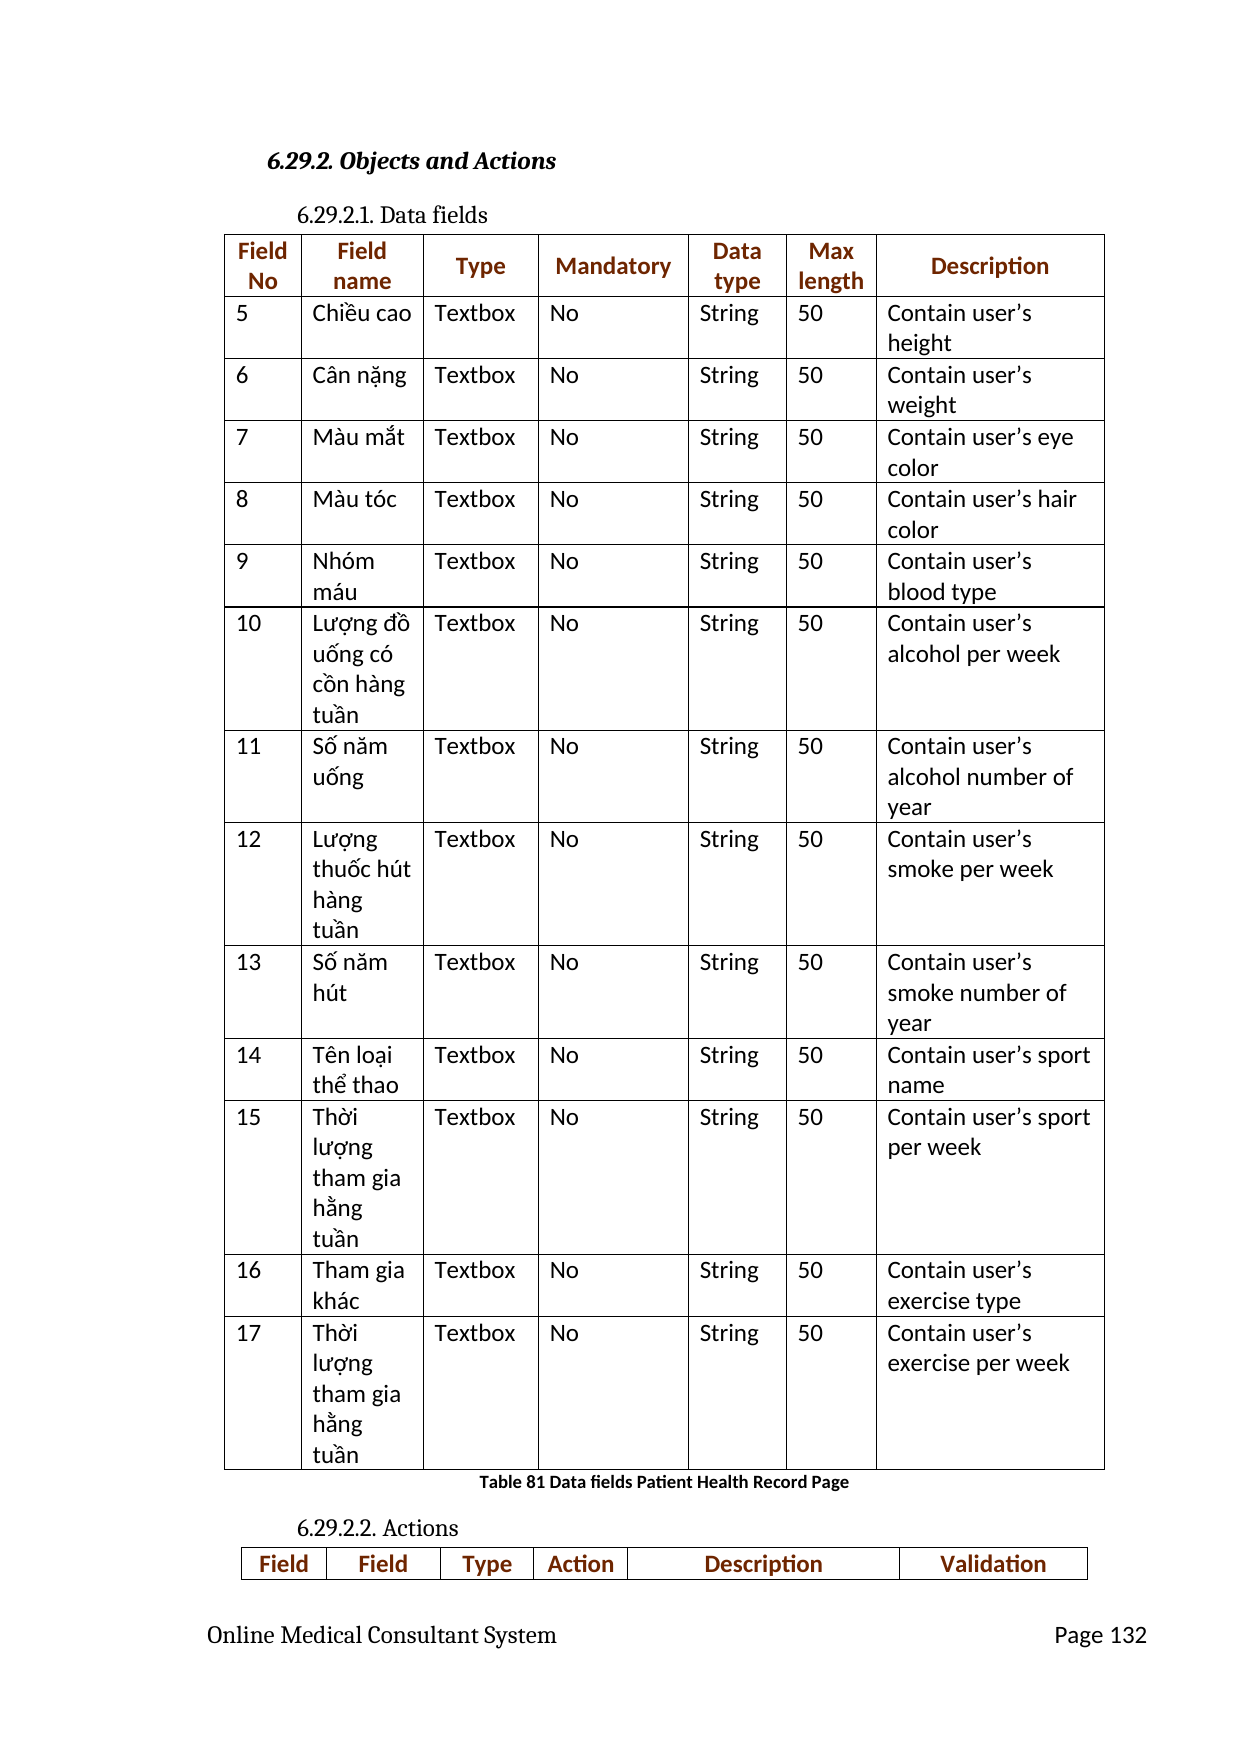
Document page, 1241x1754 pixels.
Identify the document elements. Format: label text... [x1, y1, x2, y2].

subtitle Data fields [282, 201, 1122, 229]
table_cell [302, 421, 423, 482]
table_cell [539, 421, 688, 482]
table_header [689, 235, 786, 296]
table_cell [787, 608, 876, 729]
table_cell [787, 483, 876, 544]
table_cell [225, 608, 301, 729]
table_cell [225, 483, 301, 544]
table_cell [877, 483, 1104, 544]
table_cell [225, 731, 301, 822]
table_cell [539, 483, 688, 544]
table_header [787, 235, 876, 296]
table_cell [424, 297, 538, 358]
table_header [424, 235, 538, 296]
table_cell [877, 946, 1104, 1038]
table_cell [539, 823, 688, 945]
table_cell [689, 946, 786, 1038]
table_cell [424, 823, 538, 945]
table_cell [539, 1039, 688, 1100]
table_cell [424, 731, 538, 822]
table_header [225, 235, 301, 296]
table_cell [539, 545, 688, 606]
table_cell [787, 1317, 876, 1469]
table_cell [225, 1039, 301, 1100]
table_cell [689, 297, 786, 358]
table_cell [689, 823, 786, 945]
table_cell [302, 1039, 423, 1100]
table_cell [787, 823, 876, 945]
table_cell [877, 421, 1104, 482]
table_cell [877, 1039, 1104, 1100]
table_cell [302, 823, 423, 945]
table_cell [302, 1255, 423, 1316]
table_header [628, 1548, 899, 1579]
subtitle Actions [282, 1514, 1122, 1543]
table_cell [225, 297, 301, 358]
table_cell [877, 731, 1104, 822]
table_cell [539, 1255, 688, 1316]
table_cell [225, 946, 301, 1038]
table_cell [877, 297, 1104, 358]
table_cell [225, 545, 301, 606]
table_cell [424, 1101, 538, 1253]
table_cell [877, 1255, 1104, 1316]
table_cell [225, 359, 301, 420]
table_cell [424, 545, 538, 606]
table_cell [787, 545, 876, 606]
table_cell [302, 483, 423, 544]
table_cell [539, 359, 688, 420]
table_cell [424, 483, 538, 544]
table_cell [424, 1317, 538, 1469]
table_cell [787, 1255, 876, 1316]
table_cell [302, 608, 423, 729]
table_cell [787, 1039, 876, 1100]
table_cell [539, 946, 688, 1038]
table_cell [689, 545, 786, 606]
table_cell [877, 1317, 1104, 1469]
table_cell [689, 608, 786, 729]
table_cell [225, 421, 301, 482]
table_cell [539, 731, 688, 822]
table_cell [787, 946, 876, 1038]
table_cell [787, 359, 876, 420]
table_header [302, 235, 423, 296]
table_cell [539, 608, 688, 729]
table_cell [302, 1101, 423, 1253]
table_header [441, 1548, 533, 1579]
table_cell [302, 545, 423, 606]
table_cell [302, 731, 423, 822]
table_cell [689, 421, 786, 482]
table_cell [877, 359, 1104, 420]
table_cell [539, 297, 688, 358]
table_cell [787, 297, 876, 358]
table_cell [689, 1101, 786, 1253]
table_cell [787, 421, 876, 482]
text Table 81 Data fields Patient Health Record Page [207, 1470, 1122, 1493]
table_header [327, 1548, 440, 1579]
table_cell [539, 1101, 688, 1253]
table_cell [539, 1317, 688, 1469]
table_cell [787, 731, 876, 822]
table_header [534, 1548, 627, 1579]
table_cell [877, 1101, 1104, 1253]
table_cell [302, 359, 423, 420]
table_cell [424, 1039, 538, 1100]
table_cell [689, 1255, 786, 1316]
subtitle Objects and Actions [267, 147, 1122, 176]
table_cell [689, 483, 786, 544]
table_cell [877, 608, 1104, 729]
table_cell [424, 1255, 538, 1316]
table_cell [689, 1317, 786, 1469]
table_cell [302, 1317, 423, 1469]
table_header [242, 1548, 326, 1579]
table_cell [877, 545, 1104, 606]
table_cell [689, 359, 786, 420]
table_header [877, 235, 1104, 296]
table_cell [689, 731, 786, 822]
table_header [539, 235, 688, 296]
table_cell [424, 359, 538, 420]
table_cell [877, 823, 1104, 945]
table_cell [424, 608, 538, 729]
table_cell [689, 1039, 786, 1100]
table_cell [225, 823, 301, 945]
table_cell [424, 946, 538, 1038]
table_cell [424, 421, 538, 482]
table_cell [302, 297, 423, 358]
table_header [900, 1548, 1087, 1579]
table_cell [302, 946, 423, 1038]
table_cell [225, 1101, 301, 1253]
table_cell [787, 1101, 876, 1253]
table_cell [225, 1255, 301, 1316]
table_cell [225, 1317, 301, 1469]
